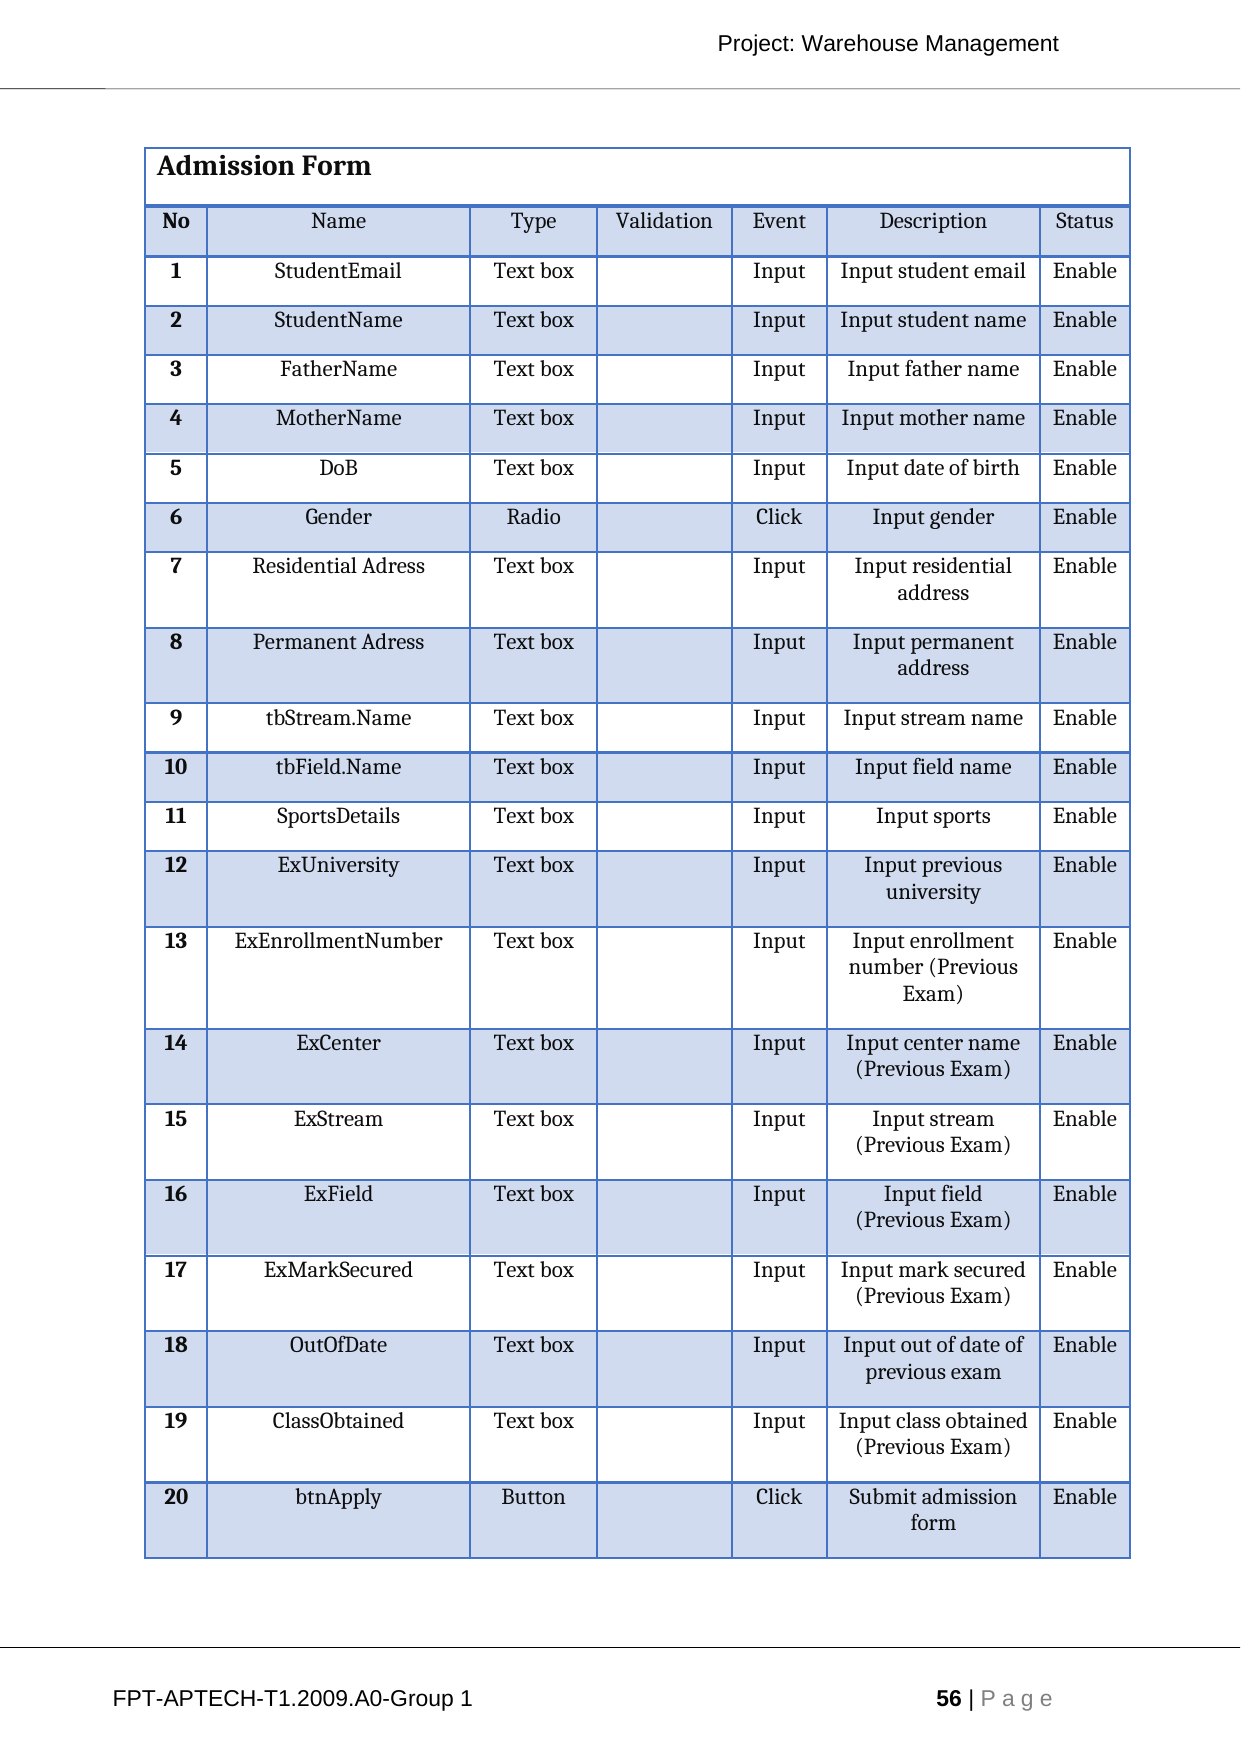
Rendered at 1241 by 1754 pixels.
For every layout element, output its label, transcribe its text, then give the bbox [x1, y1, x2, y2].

table_cell Enable [1041, 1257, 1129, 1330]
table_cell Event [733, 208, 826, 255]
table_cell [598, 258, 731, 304]
table_cell Input enrollment number (Previous Exam) [828, 928, 1039, 1028]
table_cell 9 [146, 704, 206, 751]
table_cell Enable [1041, 803, 1129, 850]
table_cell Text box [471, 1332, 596, 1406]
table_cell 19 [146, 1408, 206, 1481]
table_cell 10 [146, 754, 206, 801]
table_cell 15 [146, 1105, 206, 1179]
table_cell tbStream.Name [208, 704, 469, 751]
table_cell No [146, 208, 206, 255]
table_cell Input [733, 455, 826, 502]
table_cell Text box [471, 629, 596, 702]
table_cell [598, 1105, 731, 1179]
table_cell Input student name [828, 307, 1039, 354]
table_cell [598, 1181, 731, 1254]
table_cell Enable [1041, 1030, 1129, 1103]
table_cell 3 [146, 356, 206, 403]
table_cell Input field name [828, 754, 1039, 801]
table_cell Input [733, 928, 826, 1028]
table_cell Input mark secured (Previous Exam) [828, 1257, 1039, 1330]
table_cell Click [733, 504, 826, 551]
table_cell FatherName [208, 356, 469, 403]
table_cell [598, 1332, 731, 1406]
table_cell Enable [1041, 1105, 1129, 1179]
table_cell Text box [471, 405, 596, 452]
table_cell Input [733, 1030, 826, 1103]
table_cell Input stream (Previous Exam) [828, 1105, 1039, 1179]
table_cell Validation [598, 208, 731, 255]
table_cell tbField.Name [208, 754, 469, 801]
table_cell Text box [471, 553, 596, 627]
table_cell [598, 553, 731, 627]
table_cell Description [828, 208, 1039, 255]
table_cell [598, 754, 731, 801]
table_cell Input field (Previous Exam) [828, 1181, 1039, 1254]
table_cell Input stream name [828, 704, 1039, 751]
table_cell SportsDetails [208, 803, 469, 850]
table_cell Enable [1041, 504, 1129, 551]
table_cell [598, 356, 731, 403]
table_cell Input out of date of previous exam [828, 1332, 1039, 1406]
table_cell Input date of birth [828, 455, 1039, 502]
table_cell 11 [146, 803, 206, 850]
table_cell Residential Adress [208, 553, 469, 627]
table_cell DoB [208, 455, 469, 502]
table_cell Enable [1041, 356, 1129, 403]
table_cell [598, 629, 731, 702]
table_cell Button [471, 1484, 596, 1557]
table_cell [598, 704, 731, 751]
table_cell [598, 1030, 731, 1103]
table_cell Input [733, 1408, 826, 1481]
table_cell Input [733, 754, 826, 801]
table_cell [598, 307, 731, 354]
table_cell Input [733, 704, 826, 751]
table_cell Text box [471, 1030, 596, 1103]
table_cell Enable [1041, 405, 1129, 452]
table_cell Enable [1041, 1332, 1129, 1406]
table_cell 20 [146, 1484, 206, 1557]
table_cell Input mother name [828, 405, 1039, 452]
table_cell ExStream [208, 1105, 469, 1179]
table_cell ExMarkSecured [208, 1257, 469, 1330]
table_cell Input class obtained (Previous Exam) [828, 1408, 1039, 1481]
table_cell 17 [146, 1257, 206, 1330]
table_cell Enable [1041, 704, 1129, 751]
table_cell Input [733, 356, 826, 403]
table_cell [598, 928, 731, 1028]
table_cell Enable [1041, 754, 1129, 801]
table_cell Text box [471, 307, 596, 354]
table_cell Enable [1041, 553, 1129, 627]
table_cell 6 [146, 504, 206, 551]
table_cell Type [471, 208, 596, 255]
table_cell Input [733, 629, 826, 702]
table_cell Enable [1041, 1408, 1129, 1481]
table_cell [598, 405, 731, 452]
table_cell ExCenter [208, 1030, 469, 1103]
table_cell Text box [471, 928, 596, 1028]
table_cell 16 [146, 1181, 206, 1254]
table_cell Status [1041, 208, 1129, 255]
table_cell [598, 1257, 731, 1330]
table_cell Input previous university [828, 852, 1039, 926]
table_cell Input [733, 1257, 826, 1330]
table_cell Input sports [828, 803, 1039, 850]
table_cell 14 [146, 1030, 206, 1103]
table_cell Input [733, 553, 826, 627]
table_cell StudentName [208, 307, 469, 354]
table_cell Input [733, 1181, 826, 1254]
table_cell ExField [208, 1181, 469, 1254]
table_cell ExEnrollmentNumber [208, 928, 469, 1028]
table_cell Input father name [828, 356, 1039, 403]
table_cell OutOfDate [208, 1332, 469, 1406]
table_cell [598, 1484, 731, 1557]
table_cell [598, 852, 731, 926]
table_cell Input center name (Previous Exam) [828, 1030, 1039, 1103]
table_cell Enable [1041, 1181, 1129, 1254]
table_cell 18 [146, 1332, 206, 1406]
table_cell Submit admission form [828, 1484, 1039, 1557]
table_cell Input [733, 258, 826, 304]
table_header Admission Form [146, 149, 1129, 203]
table_cell Text box [471, 1105, 596, 1179]
table_cell [598, 1408, 731, 1481]
table_cell Enable [1041, 928, 1129, 1028]
table_cell Enable [1041, 307, 1129, 354]
table_cell Input gender [828, 504, 1039, 551]
table_cell Enable [1041, 258, 1129, 304]
table_cell 1 [146, 258, 206, 304]
table_cell [598, 803, 731, 850]
table_cell Text box [471, 852, 596, 926]
table_cell Text box [471, 1181, 596, 1254]
table_cell Enable [1041, 1484, 1129, 1557]
table_cell MotherName [208, 405, 469, 452]
table_cell 13 [146, 928, 206, 1028]
table_cell Text box [471, 1408, 596, 1481]
table_cell Text box [471, 356, 596, 403]
table_cell ClassObtained [208, 1408, 469, 1481]
table_cell Input residential address [828, 553, 1039, 627]
table_cell Text box [471, 258, 596, 304]
table_cell Input [733, 1332, 826, 1406]
table_cell Enable [1041, 629, 1129, 702]
table_cell Input [733, 405, 826, 452]
table_cell 2 [146, 307, 206, 354]
table_cell Input permanent address [828, 629, 1039, 702]
table_cell Input student email [828, 258, 1039, 304]
table_cell 8 [146, 629, 206, 702]
table_cell 5 [146, 455, 206, 502]
table_cell [598, 504, 731, 551]
table_cell Name [208, 208, 469, 255]
table_cell Input [733, 803, 826, 850]
table_cell Enable [1041, 852, 1129, 926]
table_cell [598, 455, 731, 502]
table_cell StudentEmail [208, 258, 469, 304]
table_cell Input [733, 852, 826, 926]
table_cell Click [733, 1484, 826, 1557]
table_cell Text box [471, 704, 596, 751]
table_cell Radio [471, 504, 596, 551]
table_cell Input [733, 1105, 826, 1179]
table_cell ExUniversity [208, 852, 469, 926]
table_cell Text box [471, 754, 596, 801]
table_cell Text box [471, 803, 596, 850]
table_cell Text box [471, 455, 596, 502]
table_cell 7 [146, 553, 206, 627]
table_cell Text box [471, 1257, 596, 1330]
table_cell Permanent Adress [208, 629, 469, 702]
table_cell 4 [146, 405, 206, 452]
table_cell btnApply [208, 1484, 469, 1557]
table_cell Gender [208, 504, 469, 551]
table_cell Enable [1041, 455, 1129, 502]
table_cell 12 [146, 852, 206, 926]
table_cell Input [733, 307, 826, 354]
